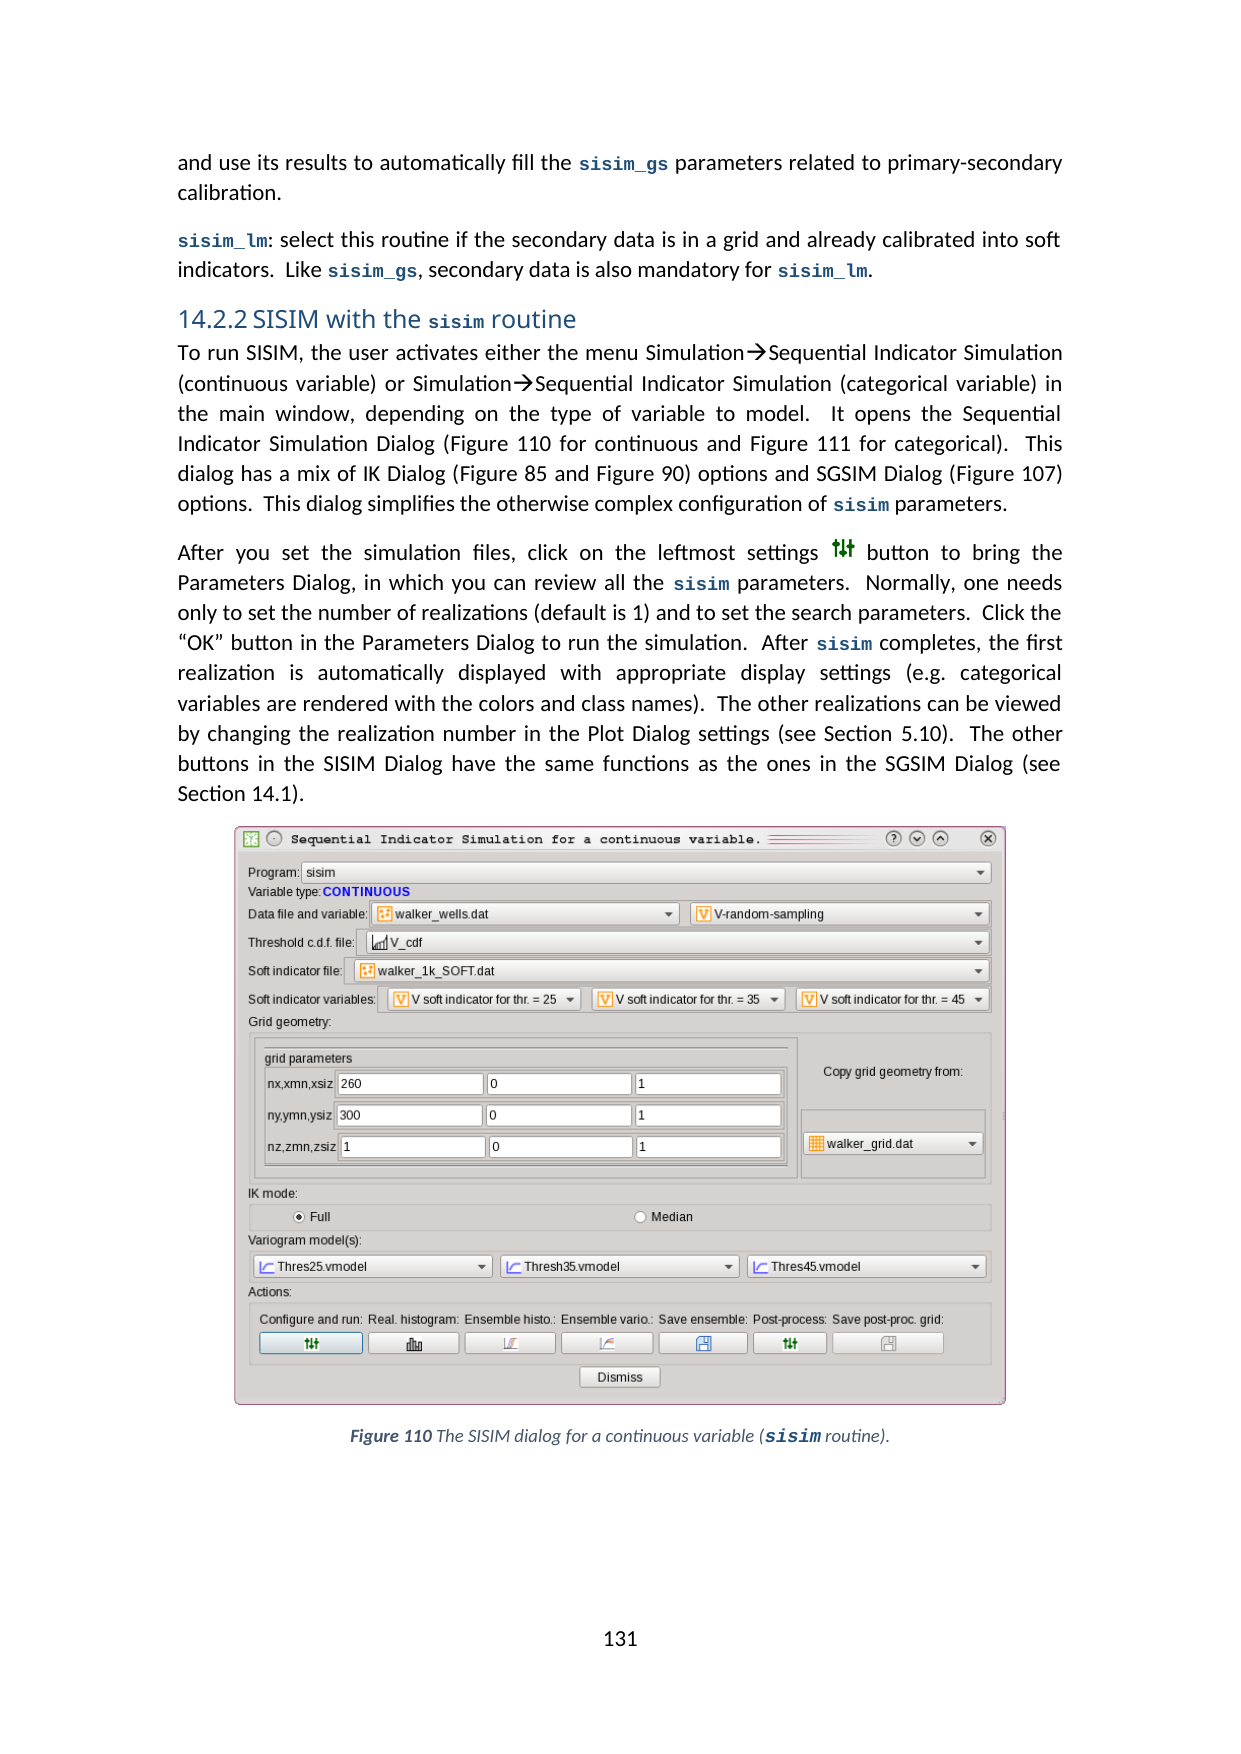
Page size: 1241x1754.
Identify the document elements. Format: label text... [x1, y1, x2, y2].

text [177, 148, 1063, 206]
text sisim_lm: select this routine if the secondary data is in a grid and already calibrated into soft indicators. Like sisim_gs, secondary data is also mandatory for sisim_lm. [177, 225, 1063, 283]
picture [831, 536, 855, 560]
text Figure 110 The SISIM dialog for a continuous variable (sisim routine). [177, 1424, 1063, 1448]
subtitle SISIM with the sisim routine [177, 302, 1063, 336]
text After you set the simulation files, click on the leftmost settings button to bring the Parameters Dialog, in which you can review all the sisim parameters. Normally, one needs only to set the number of realizations (default is 1) and to set the search parameters. Click the “OK” button in the Parameters Dialog to run the simulation. After sisim completes, the first realization is automatically displayed with appropriate display settings (e.g. categorical variables are rendered with the colors and class names). The other realizations can be viewed by changing the realization number in the Plot Dialog settings (see Section 5.9). The other buttons in the SISIM Dialog have the same functions as the ones in the SGSIM Dialog (see Section 13.1). [177, 536, 1063, 807]
text To run SISIM, the user activates either the menu SimulationSequential Indicator Simulation (continuous variable) or SimulationSequential Indicator Simulation (categorical variable) in the main window, depending on the type of variable to model. It opens the Sequential Indicator Simulation Dialog (Figure 101 for continuous and Figure 102 for categorical). This dialog has a mix of IK Dialog (Figure 76 and Figure 81) options and SGSIM Dialog (Figure 98) options. This dialog simplifies the otherwise complex configuration of sisim parameters. [177, 338, 1063, 518]
picture [234, 826, 1006, 1405]
